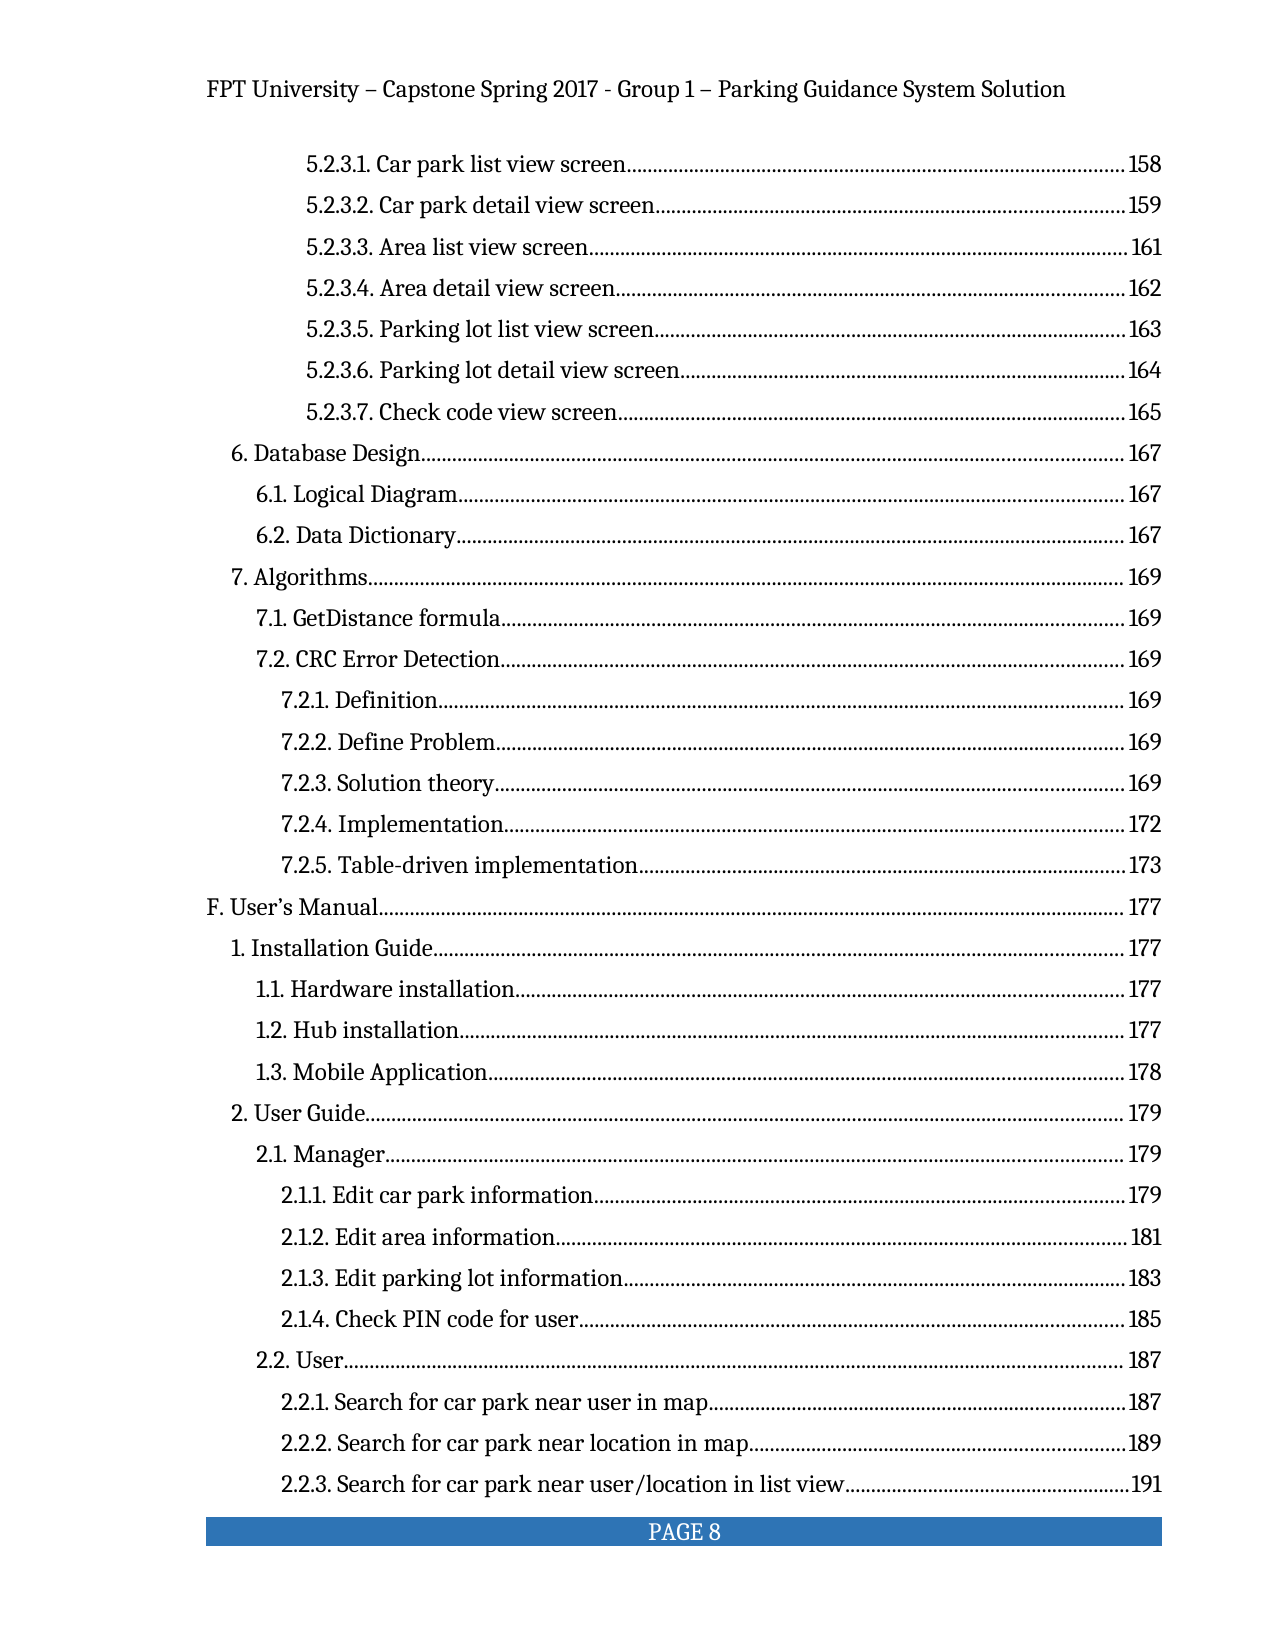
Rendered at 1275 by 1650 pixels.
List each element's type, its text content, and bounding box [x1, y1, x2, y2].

text 5.2.3.3. Area list view screen 161 [306, 232, 1162, 261]
text 5.2.3.5. Parking lot list view screen 163 [306, 315, 1162, 344]
text 2.2.3. Search for car park near user/location in list view 191 [281, 1470, 1162, 1499]
text 7.1. GetDistance formula 169 [256, 604, 1162, 632]
text 7.2.4. Implementation 172 [281, 810, 1162, 839]
text 7.2.5. Table-driven implementation 173 [281, 851, 1162, 880]
text 6.2. Data Dictionary 167 [256, 521, 1162, 550]
text F. User’s Manual 177 [206, 892, 1162, 921]
text 2.1.2. Edit area information 181 [281, 1222, 1162, 1251]
text 2.2.2. Search for car park near location in map 189 [281, 1429, 1162, 1457]
text 1. Installation Guide 177 [231, 934, 1162, 962]
text 5.2.3.2. Car park detail view screen 159 [306, 191, 1162, 220]
text 2.1.3. Edit parking lot information 183 [281, 1264, 1162, 1292]
text 7.2.2. Define Problem 169 [281, 727, 1162, 756]
text 2.1.1. Edit car park information 179 [281, 1181, 1162, 1210]
text 2.2. User 187 [256, 1346, 1162, 1375]
text 1.2. Hub installation 177 [256, 1016, 1162, 1045]
text 1.1. Hardware installation 177 [256, 975, 1162, 1004]
text 1.3. Mobile Application 178 [256, 1057, 1162, 1086]
text 7.2.1. Definition 169 [281, 686, 1162, 715]
text 7. Algorithms 169 [231, 562, 1162, 591]
text 5.2.3.7. Check code view screen 165 [306, 397, 1162, 426]
text 7.2. CRC Error Detection 169 [256, 645, 1162, 674]
text 6. Database Design 167 [231, 439, 1162, 467]
text 2.2.1. Search for car park near user in map 187 [281, 1387, 1162, 1416]
text 5.2.3.4. Area detail view screen 162 [306, 274, 1162, 302]
text 2.1.4. Check PIN code for user 185 [281, 1305, 1162, 1334]
text 7.2.3. Solution theory 169 [281, 769, 1162, 797]
text 6.1. Logical Diagram 167 [256, 480, 1162, 509]
text 2.1. Manager 179 [256, 1140, 1162, 1169]
text 5.2.3.6. Parking lot detail view screen 164 [306, 356, 1162, 385]
text 5.2.3.1. Car park list view screen 158 [306, 150, 1162, 179]
text 2. User Guide 179 [231, 1099, 1162, 1127]
